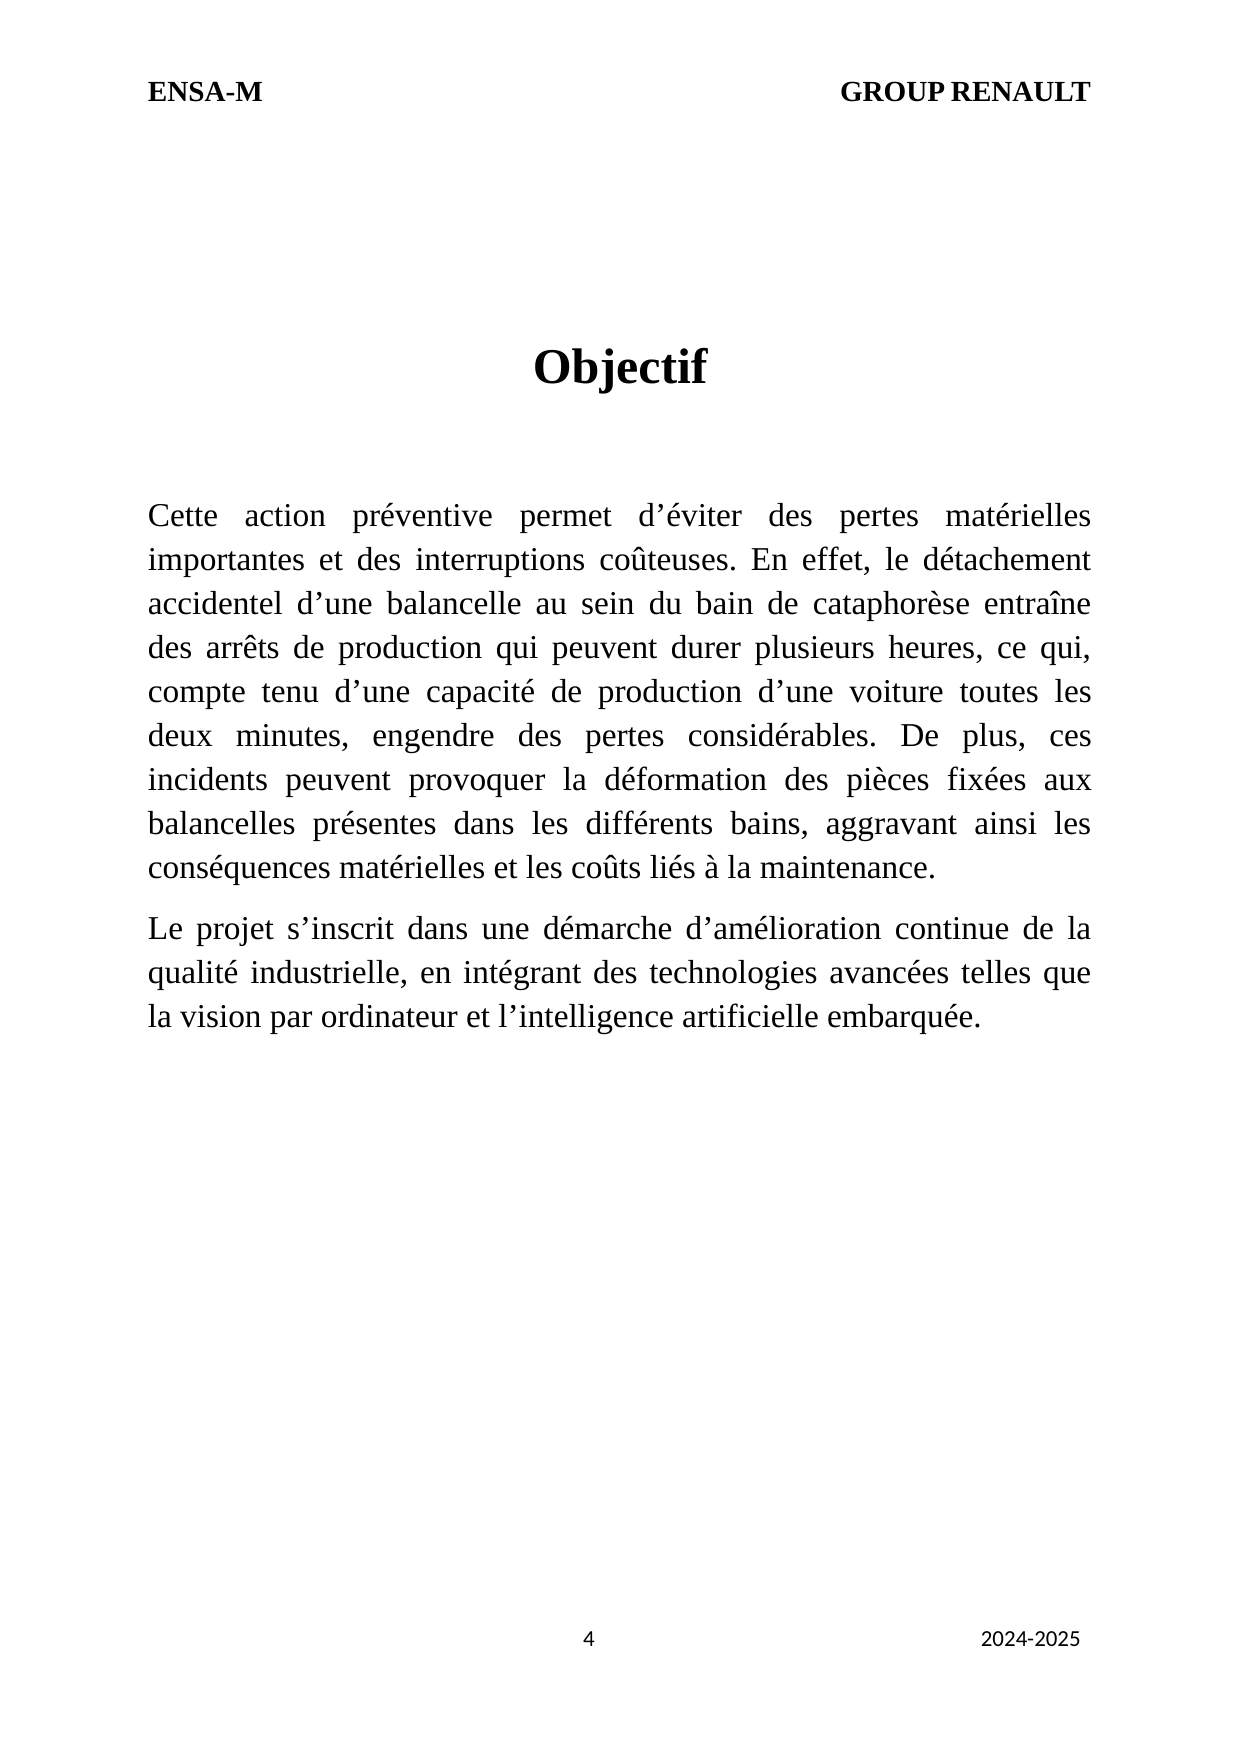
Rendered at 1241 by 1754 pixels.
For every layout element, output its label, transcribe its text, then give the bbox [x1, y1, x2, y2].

text Le projet s’inscrit dans une démarche d’amélioration continue de la qualité industrielle, en intégrant des technologies avancées telles que la vision par ordinateur et l’intelligence artificielle embarquée. [148, 908, 1093, 1034]
text Cette action préventive permet d’éviter des pertes matérielles importantes et des interruptions coûteuses. En effet, le détachement accidentel d’une balancelle au sein du bain de cataphorèse entraîne des arrêts de production qui peuvent durer plusieurs heures, ce qui, compte tenu d’une capacité de production d’une voiture toutes les deux minutes, engendre des pertes considérables. De plus, ces incidents peuvent provoquer la déformation des pièces fixées aux balancelles présentes dans les différents bains, aggravant ainsi les conséquences matérielles et les coûts liés à la maintenance. [148, 495, 1093, 886]
text Objectif [148, 337, 1093, 395]
